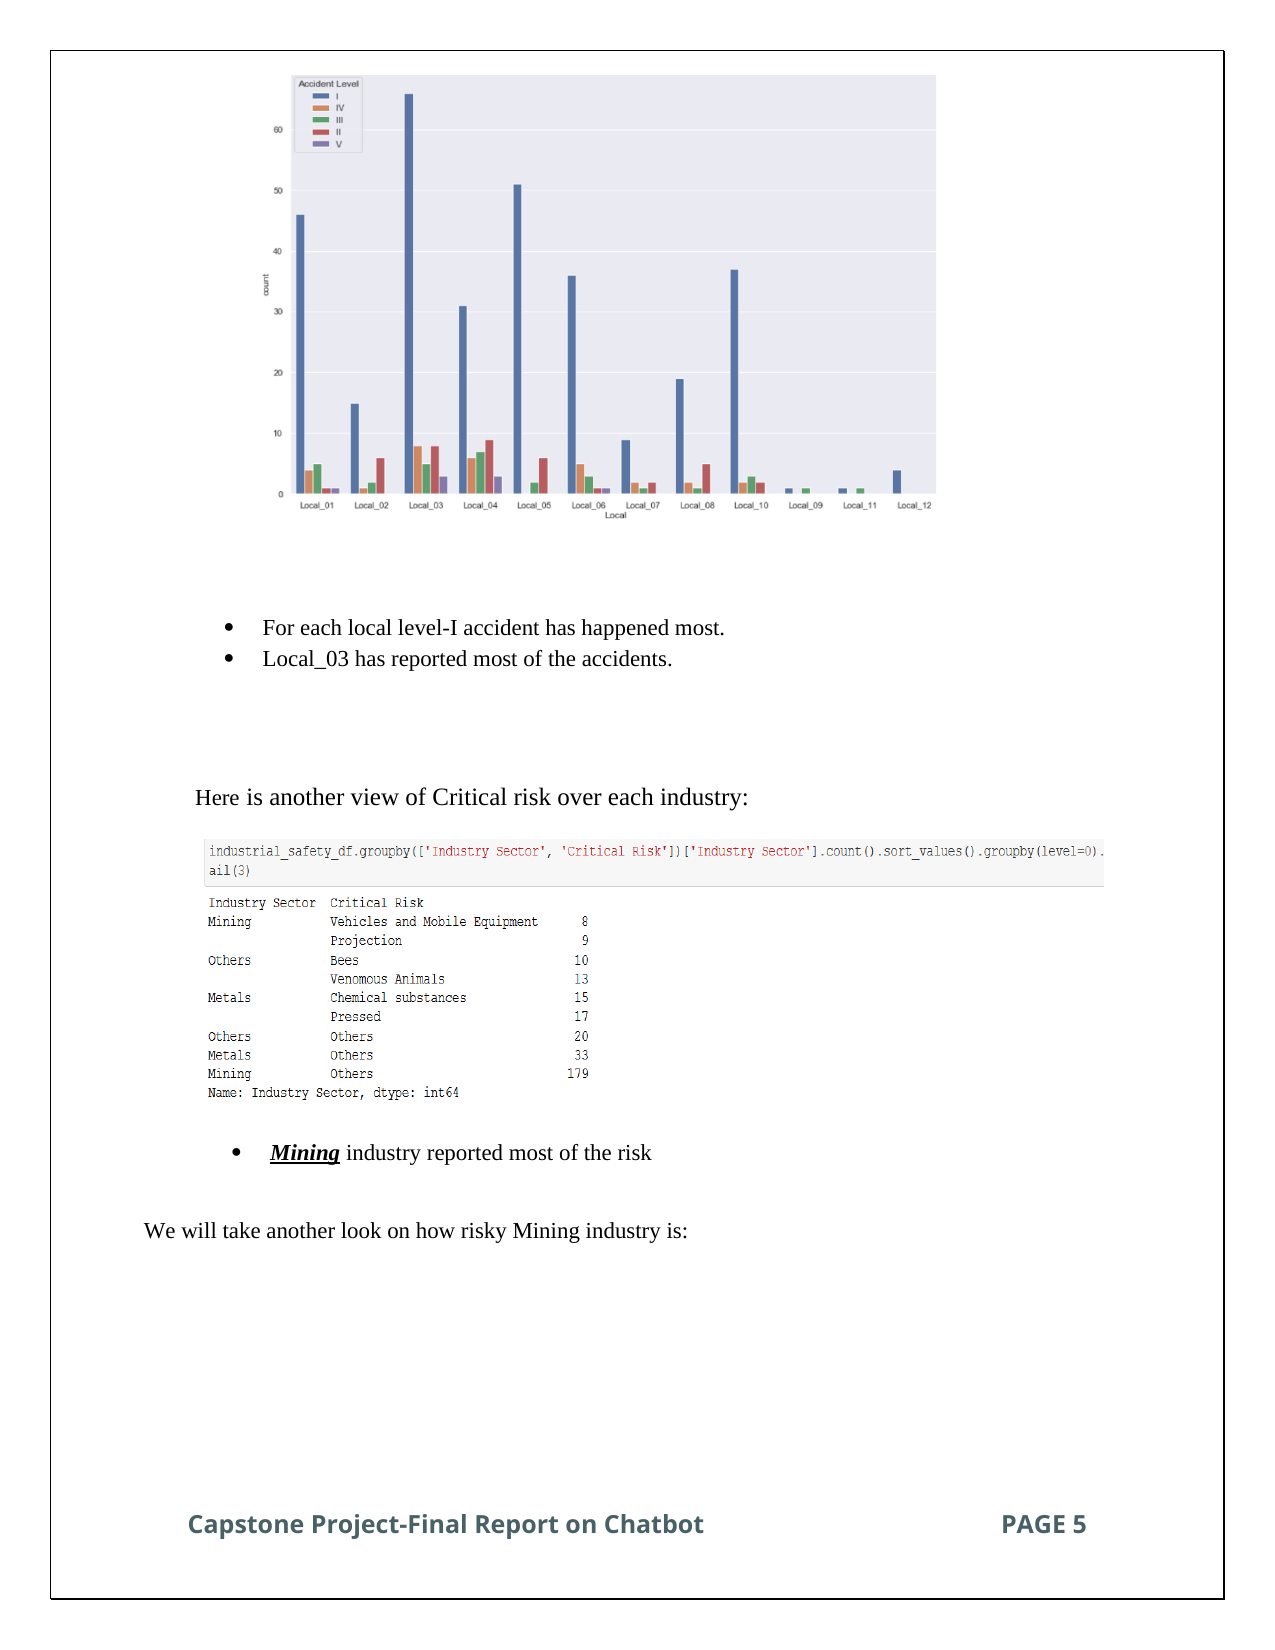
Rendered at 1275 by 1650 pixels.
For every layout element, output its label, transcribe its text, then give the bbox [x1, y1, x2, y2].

picture [200, 839, 1104, 1111]
text We will take another look on how risky Mining industry is: [75, 1217, 1199, 1243]
list Mining industry reported most of the risk [232, 1139, 1199, 1166]
picture [262, 75, 937, 520]
text Here is another view of Critical risk over each industry: [75, 782, 1199, 811]
list For each local level-I accident has happened most. [225, 614, 1199, 641]
list Local_03 has reported most of the accidents. [225, 645, 1199, 671]
